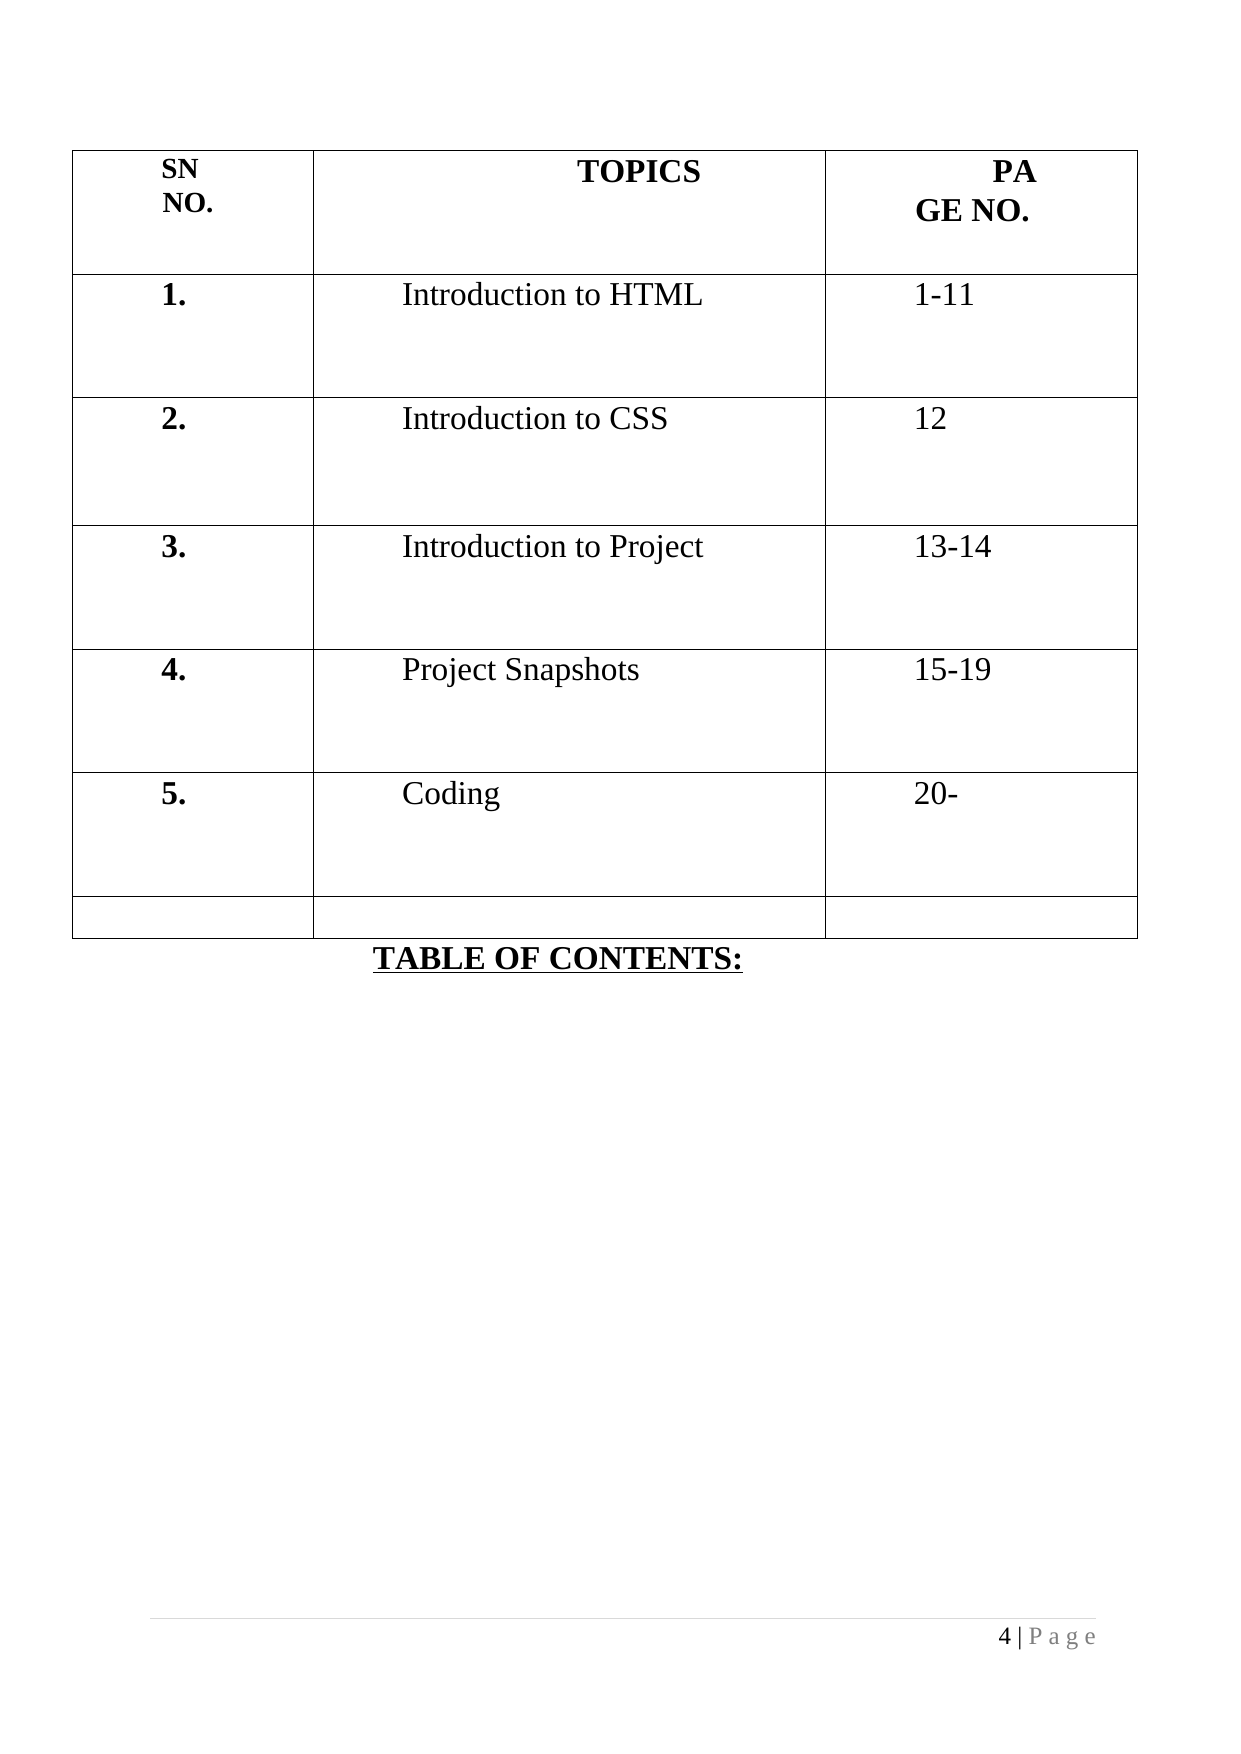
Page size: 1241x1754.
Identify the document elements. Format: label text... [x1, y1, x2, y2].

table_cell 4. [73, 650, 313, 772]
table_cell 1. [73, 275, 313, 397]
table_cell 20- [826, 773, 1137, 896]
table_cell Project Snapshots [314, 650, 825, 772]
table_header PAGE NO. [826, 151, 1137, 273]
table_cell 12 [826, 398, 1137, 525]
table_cell Introduction to HTML [314, 275, 825, 397]
table_cell [73, 897, 313, 937]
table_cell [314, 897, 825, 937]
table_header TOPICS [314, 151, 825, 273]
table_cell 2. [73, 398, 313, 525]
table_cell 3. [73, 526, 313, 649]
table_header SN NO. [73, 151, 313, 273]
table_cell [826, 897, 1137, 937]
table_cell Introduction to CSS [314, 398, 825, 525]
table_cell 1-11 [826, 275, 1137, 397]
table_cell 15-19 [826, 650, 1137, 772]
table_cell Introduction to Project [314, 526, 825, 649]
table_cell 13-14 [826, 526, 1137, 649]
table_cell Coding [314, 773, 825, 896]
text TABLE OF CONTENTS: [150, 939, 1096, 977]
table_cell 5. [73, 773, 313, 896]
